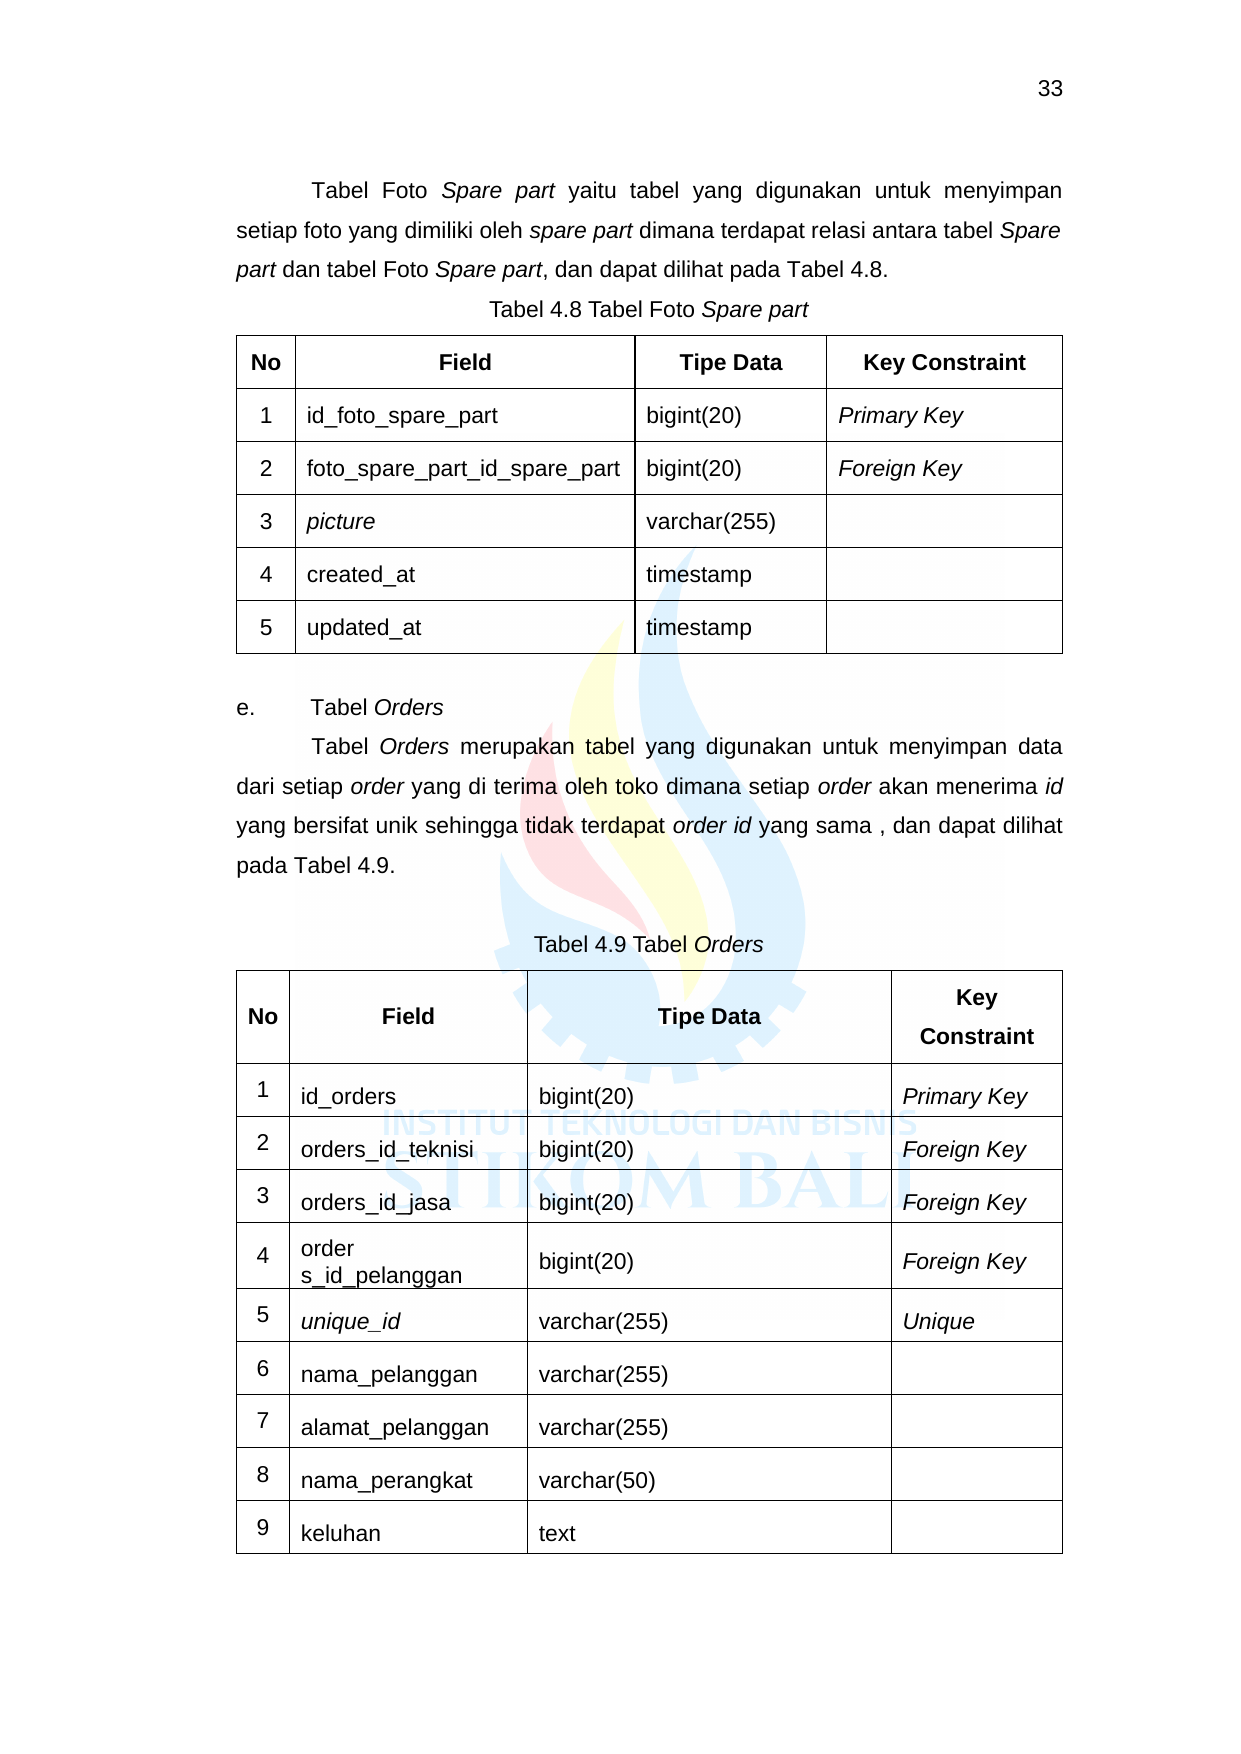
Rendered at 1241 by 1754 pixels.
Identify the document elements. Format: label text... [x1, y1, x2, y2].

table_cell Primary Key [827, 389, 1062, 441]
table_cell 3 [237, 1170, 289, 1222]
table_cell Unique [892, 1289, 1062, 1341]
table_cell unique_id [290, 1289, 527, 1341]
table_cell bigint(20) [636, 389, 826, 441]
table_cell bigint(20) [528, 1117, 891, 1169]
table_cell bigint(20) [528, 1223, 891, 1288]
table_header Tipe Data [636, 336, 826, 388]
table_header Key Constraint [827, 336, 1062, 388]
table_cell 6 [237, 1342, 289, 1394]
table_cell 9 [237, 1501, 289, 1553]
text Tabel 4.8 Tabel Foto Spare part [236, 296, 1063, 322]
table_cell 4 [237, 548, 295, 600]
table_cell keluhan [290, 1501, 527, 1553]
table_cell orders_id_pelanggan [290, 1223, 527, 1288]
table_cell Foreign Key [892, 1223, 1062, 1288]
table_cell picture [296, 495, 634, 547]
table_cell timestamp [636, 601, 826, 653]
table_cell 5 [237, 1289, 289, 1341]
table_cell nama_pelanggan [290, 1342, 527, 1394]
table_cell varchar(255) [636, 495, 826, 547]
table_cell 1 [237, 389, 295, 441]
table_cell varchar(50) [528, 1448, 891, 1500]
list Tabel Foto Spare part yaitu tabel yang digunakan untuk menyimpan setiap foto yang dimiliki oleh spare part dimana terdapat relasi antara tabel Spare part dan tabel Foto Spare part, dan dapat dilihat pada Tabel 4.8. [236, 177, 1063, 282]
table_cell updated_at [296, 601, 634, 653]
table_cell 1 [237, 1064, 289, 1116]
table_cell 4 [237, 1223, 289, 1288]
table_cell 5 [237, 601, 295, 653]
table_cell orders_id_jasa [290, 1170, 527, 1222]
table_cell text [528, 1501, 891, 1553]
table_cell id_orders [290, 1064, 527, 1116]
table_header Field [296, 336, 634, 388]
table_cell 2 [237, 1117, 289, 1169]
table_cell nama_perangkat [290, 1448, 527, 1500]
table_cell bigint(20) [528, 1064, 891, 1116]
table_header Key Constraint [892, 971, 1062, 1063]
table_cell [892, 1342, 1062, 1394]
table_cell 7 [237, 1395, 289, 1447]
list Tabel Orders merupakan tabel yang digunakan untuk menyimpan data dari setiap order yang di terima oleh toko dimana setiap order akan menerima id yang bersifat unik sehingga tidak terdapat order id yang sama , dan dapat dilihat pada Tabel 4.9. [236, 733, 1063, 878]
table_cell [827, 601, 1062, 653]
table_cell Foreign Key [827, 442, 1062, 494]
table_cell Foreign Key [892, 1170, 1062, 1222]
table_cell bigint(20) [636, 442, 826, 494]
table_cell varchar(255) [528, 1289, 891, 1341]
table_header Field [290, 971, 527, 1063]
table_cell alamat_pelanggan [290, 1395, 527, 1447]
table_cell orders_id_teknisi [290, 1117, 527, 1169]
table_cell [827, 548, 1062, 600]
table_cell varchar(255) [528, 1395, 891, 1447]
table_cell id_foto_spare_part [296, 389, 634, 441]
table_cell created_at [296, 548, 634, 600]
table_cell varchar(255) [528, 1342, 891, 1394]
table_header No [237, 971, 289, 1063]
text Tabel 4.9 Tabel Orders [236, 931, 1063, 957]
table_cell [892, 1448, 1062, 1500]
table_cell Primary Key [892, 1064, 1062, 1116]
table_cell [827, 495, 1062, 547]
table_cell 3 [237, 495, 295, 547]
list Tabel Orders [236, 694, 1063, 720]
table_header Tipe Data [528, 971, 891, 1063]
table_header No [237, 336, 295, 388]
table_cell Foreign Key [892, 1117, 1062, 1169]
table_cell 2 [237, 442, 295, 494]
table_cell [892, 1395, 1062, 1447]
table_cell 8 [237, 1448, 289, 1500]
table_cell bigint(20) [528, 1170, 891, 1222]
table_cell foto_spare_part_id_spare_part [296, 442, 634, 494]
table_cell [892, 1501, 1062, 1553]
table_cell timestamp [636, 548, 826, 600]
